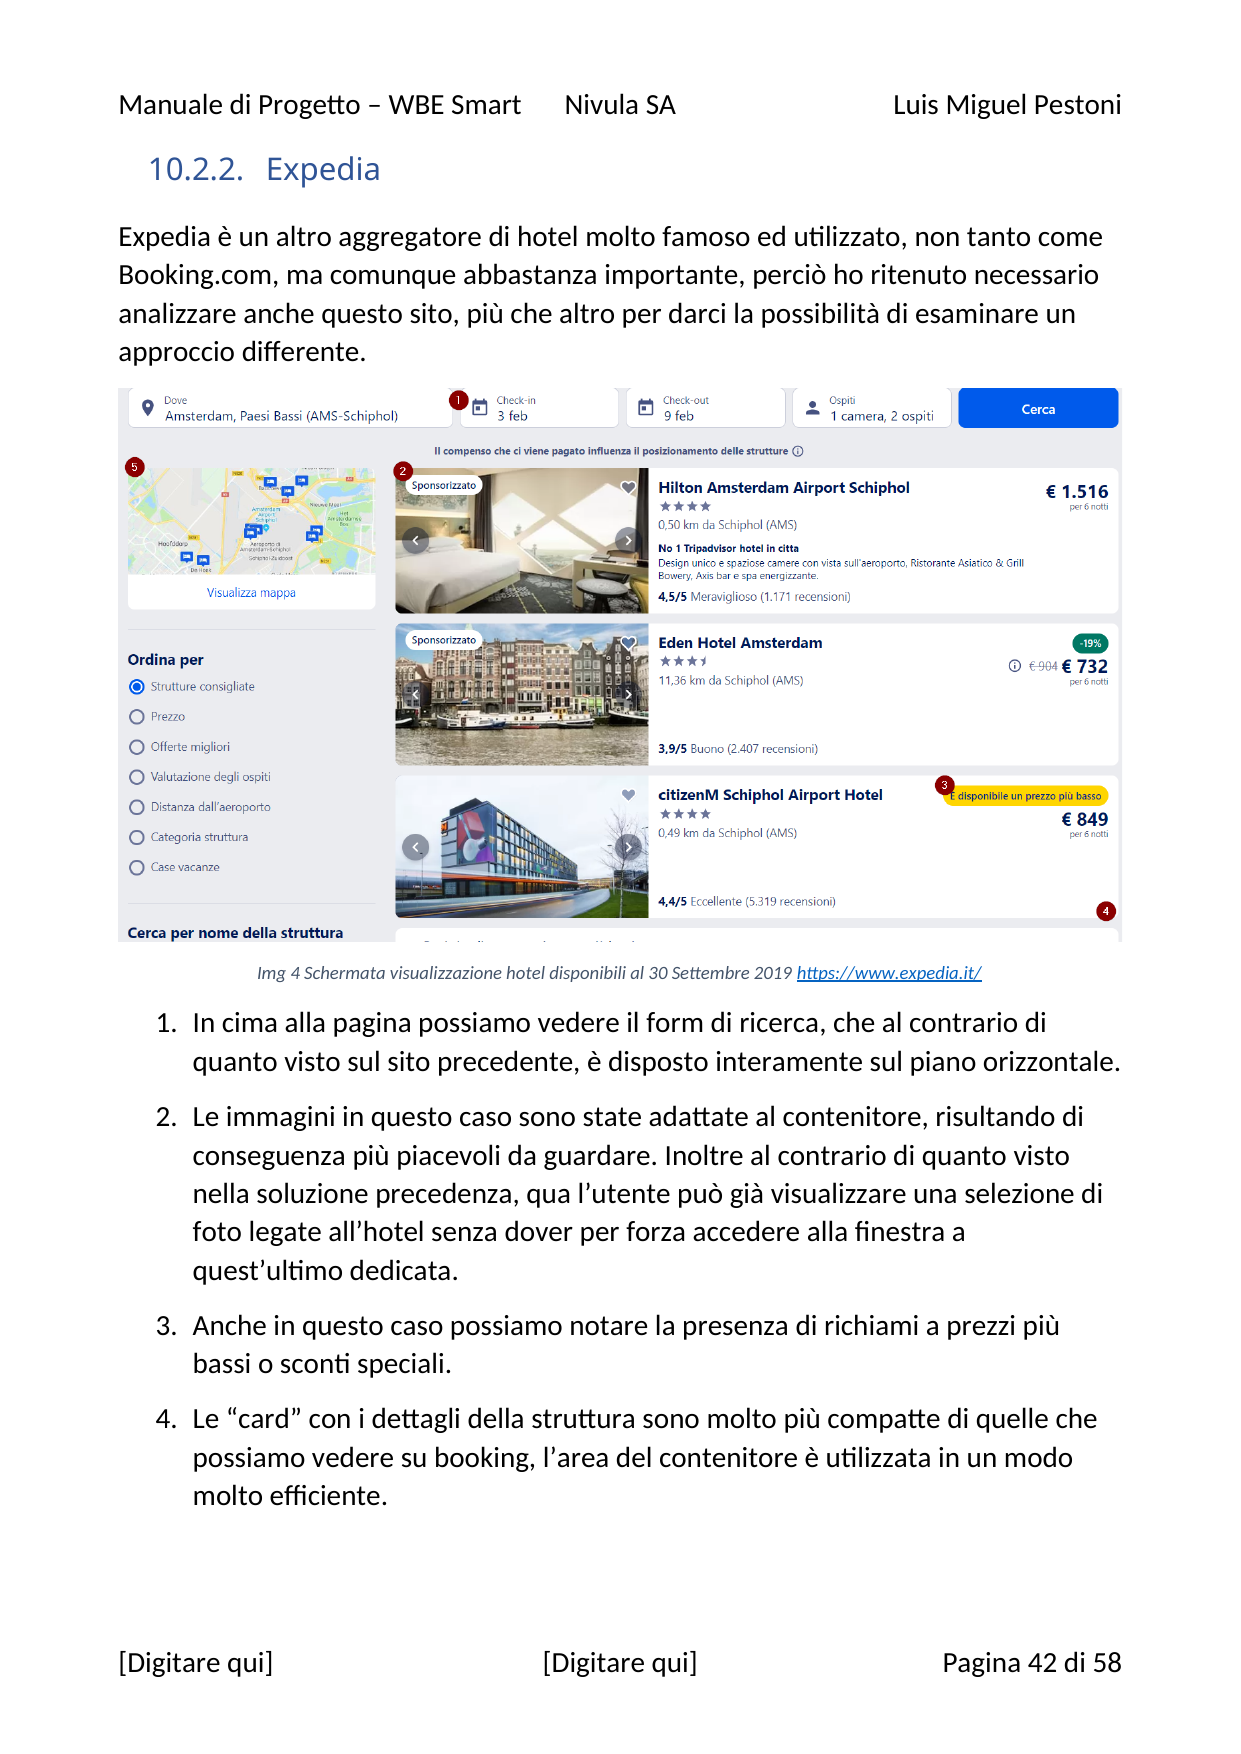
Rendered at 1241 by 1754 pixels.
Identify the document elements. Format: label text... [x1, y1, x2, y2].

subtitle Expedia [148, 147, 1122, 189]
text Expedia è un altro aggregatore di hotel molto famoso ed utilizzato, non tanto come Booking.com, ma comunque abbastanza importante, perciò ho ritenuto necessario analizzare anche questo sito, più che altro per darci la possibilità di esaminare un approccio differente. [118, 218, 1122, 369]
list Le immagini in questo caso sono state adattate al contenitore, risultando di conseguenza più piacevoli da guardare. Inoltre al contrario di quanto visto nella soluzione precedenza, qua l’utente può già visualizzare una selezione di foto legate all’hotel senza dover per forza accedere alla finestra a quest’ultimo dedicata. [155, 1098, 1122, 1287]
picture [118, 388, 1123, 942]
list Anche in questo caso possiamo notare la presenza di richiami a prezzi più bassi o sconti speciali. [155, 1307, 1122, 1381]
list Le “card” con i dettagli della struttura sono molto più compatte di quelle che possiamo vedere su booking, l’area del contenitore è utilizzata in un modo molto efficiente. [155, 1401, 1122, 1513]
list In cima alla pagina possiamo vedere il form di ricerca, che al contrario di quanto visto sul sito precedente, è disposto interamente sul piano orizzontale. [155, 1004, 1122, 1079]
text Img Schermata visualizzazione hotel disponibili al 30 Settembre 2019 https://www.expedia.it/ [118, 961, 1122, 984]
